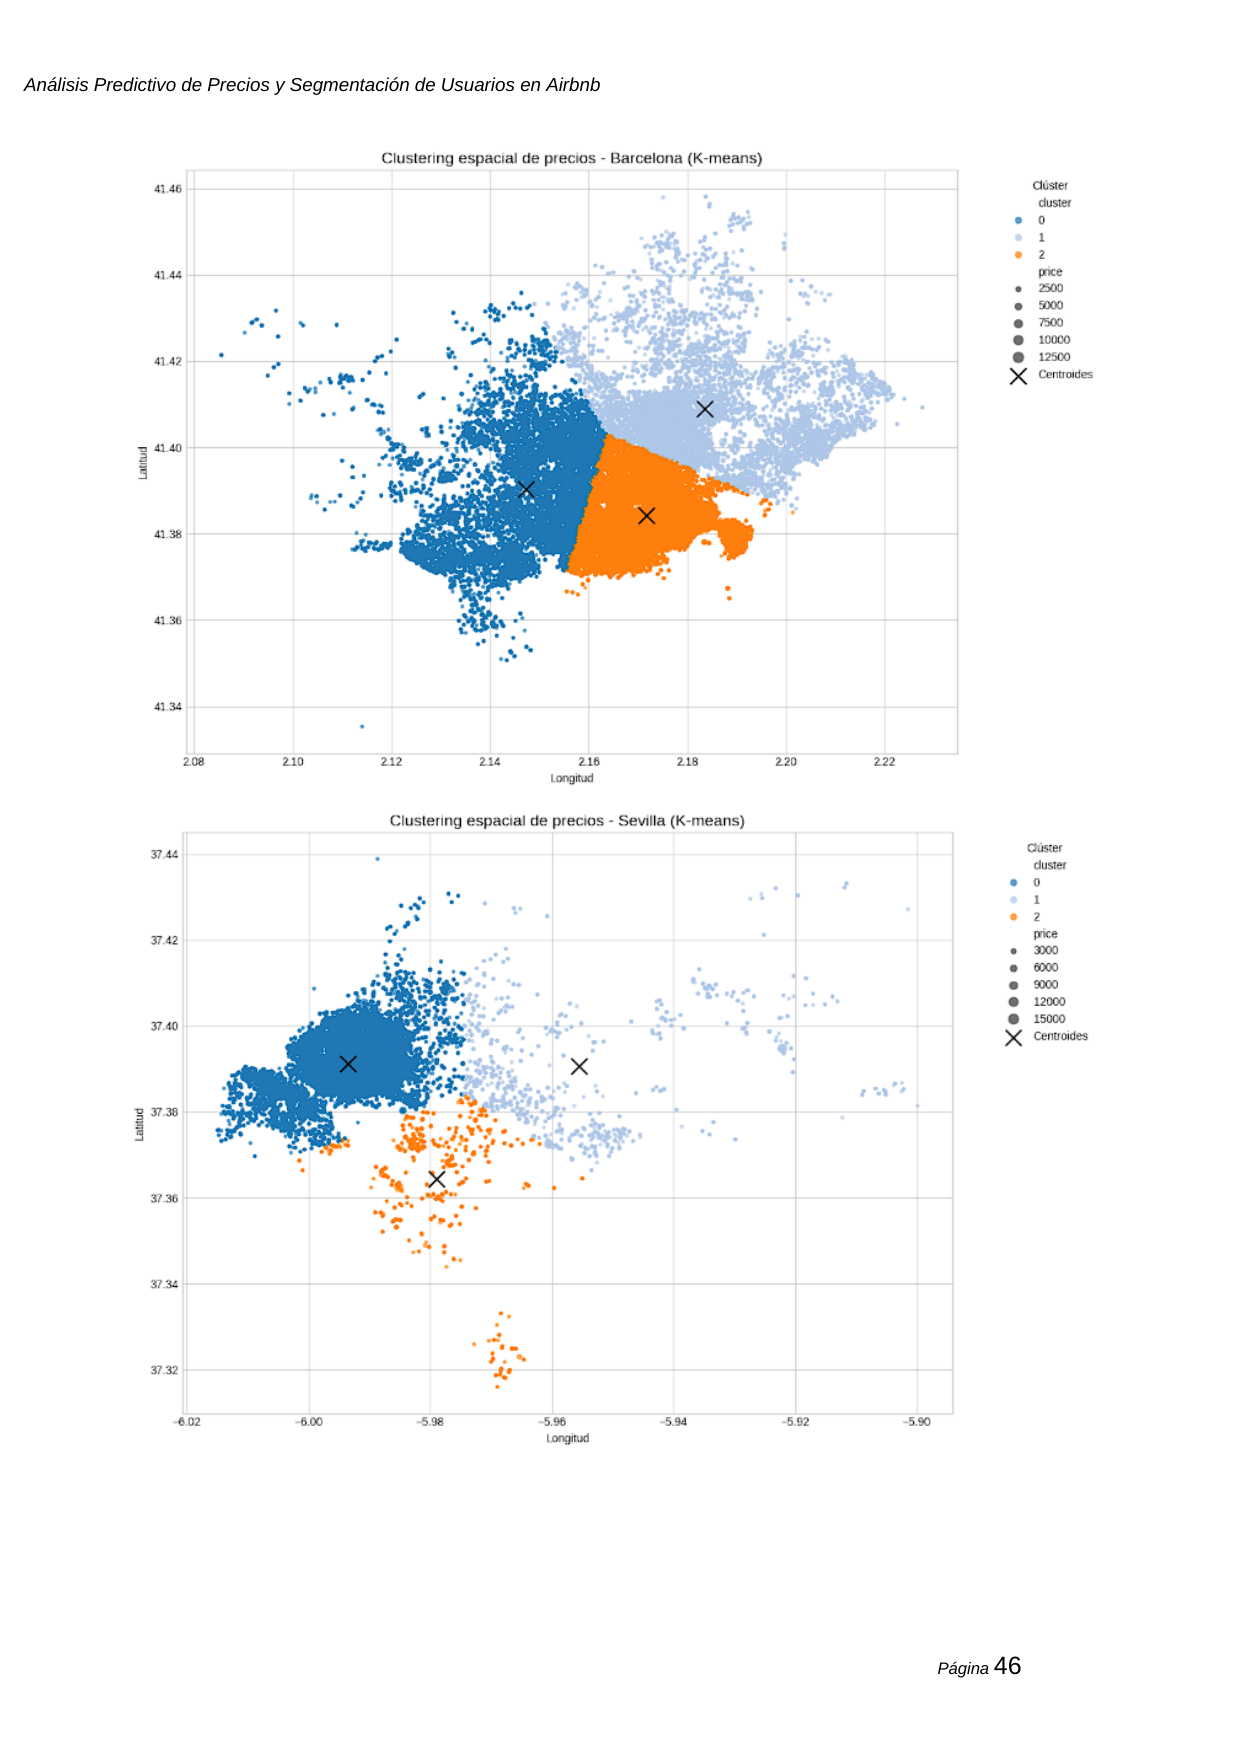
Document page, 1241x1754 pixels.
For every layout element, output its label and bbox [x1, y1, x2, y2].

picture [131, 812, 1101, 1448]
picture [131, 147, 1101, 788]
